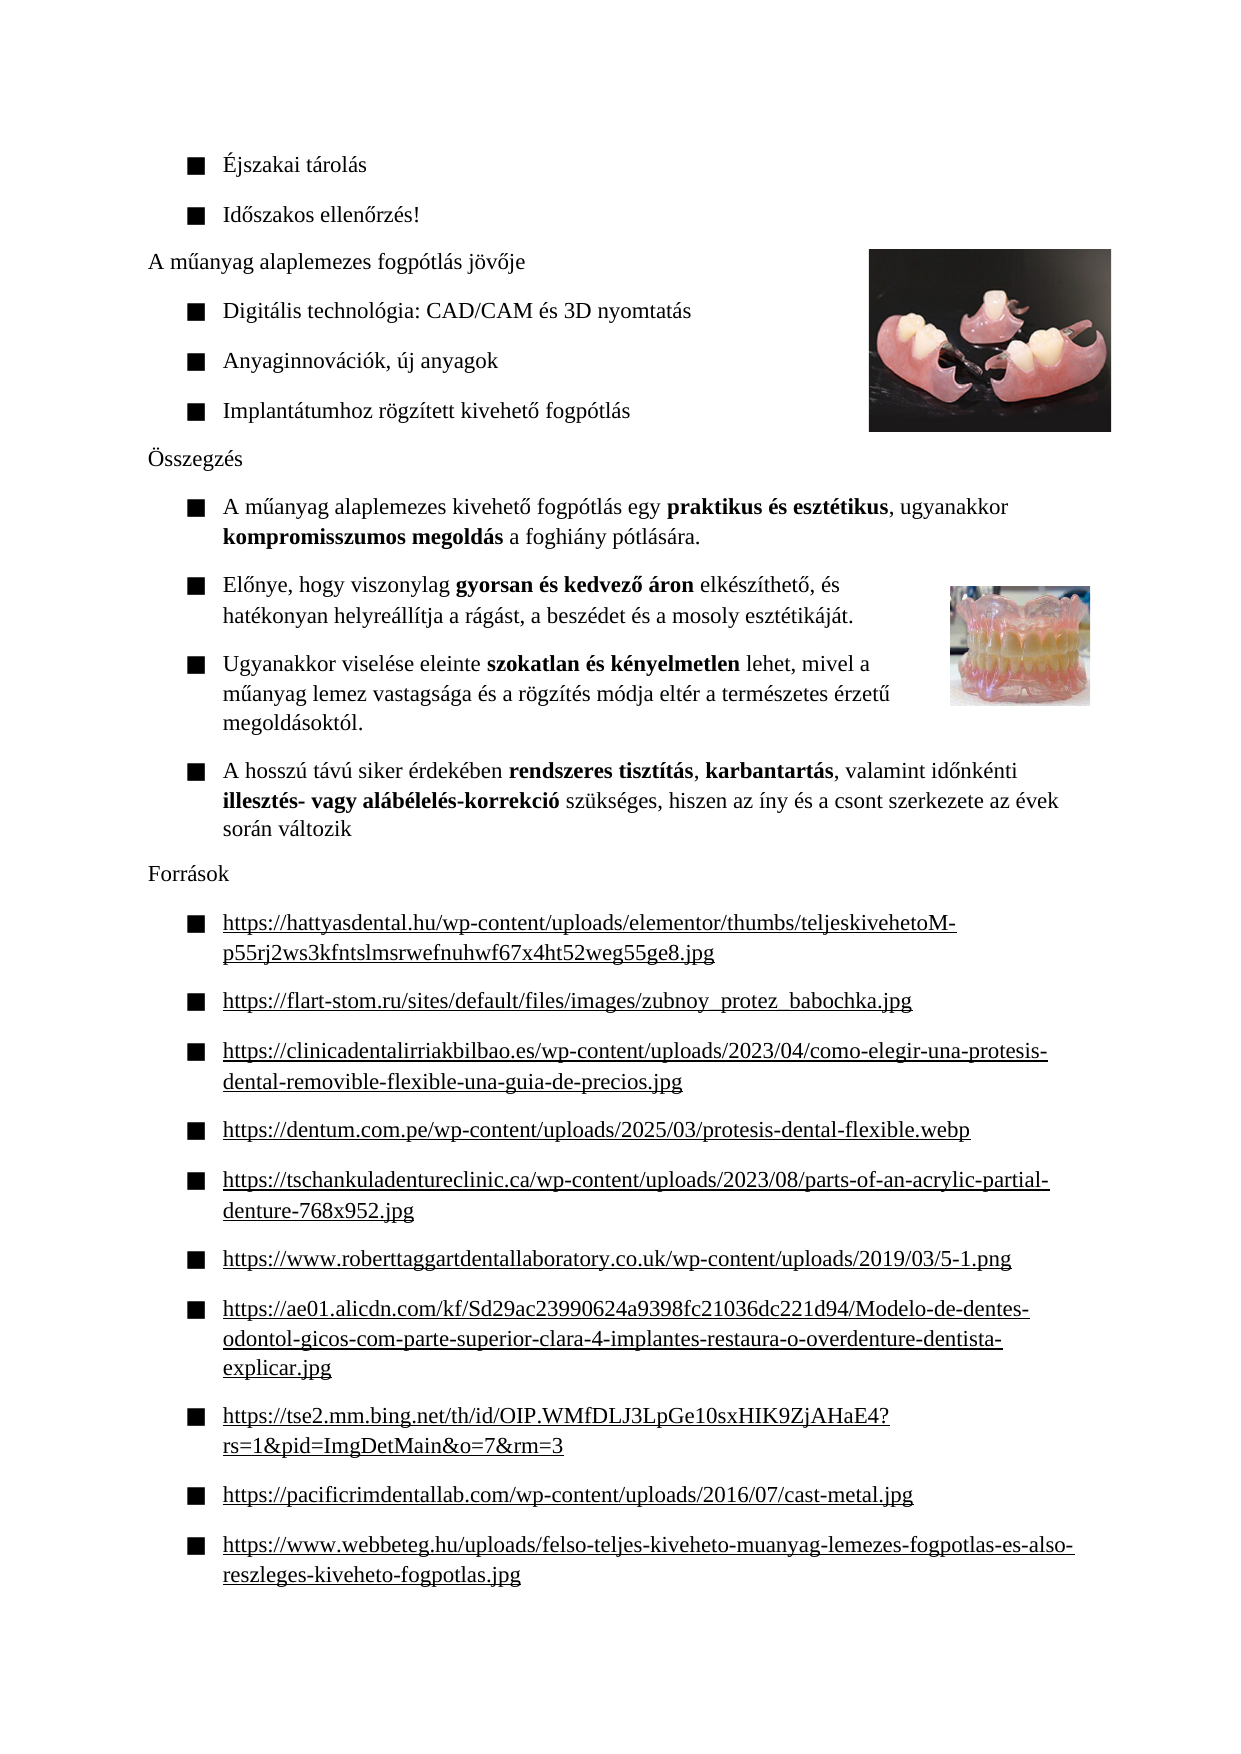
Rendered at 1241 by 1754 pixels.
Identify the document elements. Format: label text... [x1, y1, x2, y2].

list https://www.roberttaggartdentallaboratory.co.uk/wp-content/uploads/2019/03/5-1.png [185, 1242, 1093, 1273]
text A műanyag alaplemezes fogpótlás jövője [148, 248, 1093, 275]
list https://tschankuladentureclinic.ca/wp-content/uploads/2023/08/parts-of-an-acrylic-partial-denture-768x952.jpg [185, 1163, 1093, 1223]
list Időszakos ellenőrzés! [185, 198, 1093, 229]
list https://www.webbeteg.hu/uploads/felso-teljes-kiveheto-muanyag-lemezes-fogpotlas-es-also-reszleges-kiveheto-fogpotlas.jpg [185, 1528, 1093, 1588]
list A műanyag alaplemezes kivehető fogpótlás egy praktikus és esztétikus, ugyanakkor kompromisszumos megoldás a foghiány pótlására. [185, 490, 1093, 549]
list Éjszakai tárolás [185, 148, 1093, 179]
list Digitális technológia: CAD/CAM és 3D nyomtatás [185, 293, 867, 325]
list https://tse2.mm.bing.net/th/id/OIP.WMfDLJ3LpGe10sxHIK9ZjAHaE4?rs=1&pid=ImgDetMain&o=7&rm=3 [185, 1399, 1093, 1459]
list Előnye, hogy viszonylag gyorsan és kedvező áron elkészíthető, és hatékonyan helyreállítja a rágást, a beszédet és a mosoly esztétikáját. [185, 568, 1093, 628]
text Források [148, 861, 1093, 887]
list A hosszú távú siker érdekében rendszeres tisztítás, karbantartás, valamint időnkénti illesztés- vagy alábélelés-korrekció szükséges, hiszen az íny és a csont szerkezete az évek során változik [185, 754, 1093, 842]
list https://ae01.alicdn.com/kf/Sd29ac23990624a9398fc21036dc221d94/Modelo-de-dentes-odontol-gicos-com-parte-superior-clara-4-implantes-restaura-o-overdenture-dentista-explicar.jpg [185, 1292, 1093, 1380]
picture [950, 586, 1091, 706]
list https://flart-stom.ru/sites/default/files/images/zubnoy_protez_babochka.jpg [185, 984, 1093, 1015]
list https://pacificrimdentallab.com/wp-content/uploads/2016/07/cast-metal.jpg [185, 1477, 1093, 1509]
list Implantátumhoz rögzített kivehető fogpótlás [185, 394, 867, 426]
text Összegzés [148, 445, 1093, 471]
list https://hattyasdental.hu/wp-content/uploads/elementor/thumbs/teljeskivehetoM-p55rj2ws3kfntslmsrwefnuhwf67x4ht52weg55ge8.jpg [185, 906, 1093, 965]
list https://clinicadentalirriakbilbao.es/wp-content/uploads/2023/04/como-elegir-una-protesis-dental-removible-flexible-una-guia-de-precios.jpg [185, 1034, 1093, 1094]
list Ugyanakkor viselése eleinte szokatlan és kényelmetlen lehet, mivel a műanyag lemez vastagsága és a rögzítés módja eltér a természetes érzetű megoldásoktól. [185, 647, 1093, 735]
list Anyaginnovációk, új anyagok [185, 344, 867, 375]
list https://dentum.com.pe/wp-content/uploads/2025/03/protesis-dental-flexible.webp [185, 1113, 1093, 1144]
picture [867, 249, 1111, 431]
